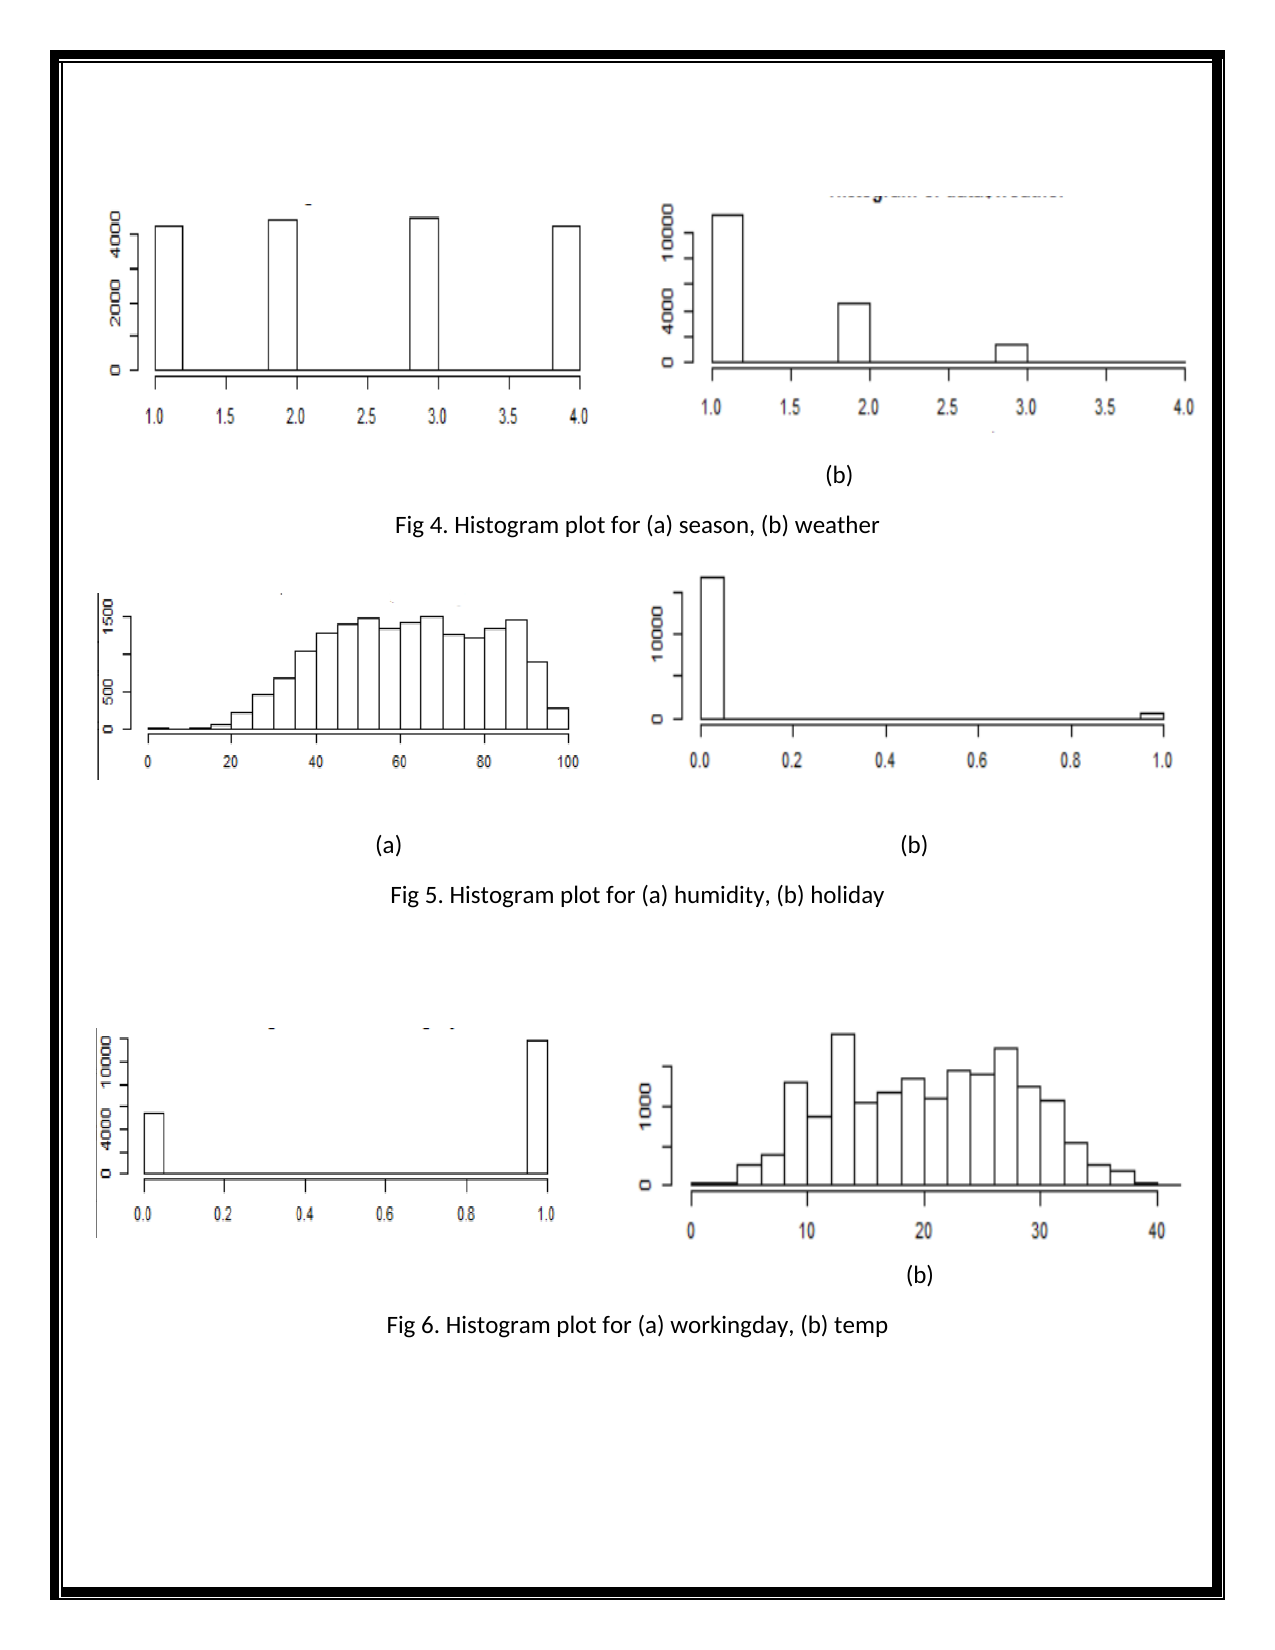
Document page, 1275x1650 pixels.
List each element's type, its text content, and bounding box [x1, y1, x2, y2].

picture [648, 196, 1198, 433]
list (b) [314, 244, 1125, 490]
text Fig 6. Histogram plot for (a) workingday, (b) temp [150, 1309, 1125, 1339]
list (b) [375, 829, 1125, 860]
picture [638, 568, 1186, 784]
list (b) [225, 1058, 1125, 1290]
picture [106, 204, 605, 439]
text Fig 4. Histogram plot for (a) season, (b) weather [150, 509, 1125, 539]
picture [96, 1028, 567, 1238]
picture [617, 1023, 1188, 1248]
picture [97, 560, 590, 780]
text Fig 5. Histogram plot for (a) humidity, (b) holiday [150, 879, 1125, 910]
